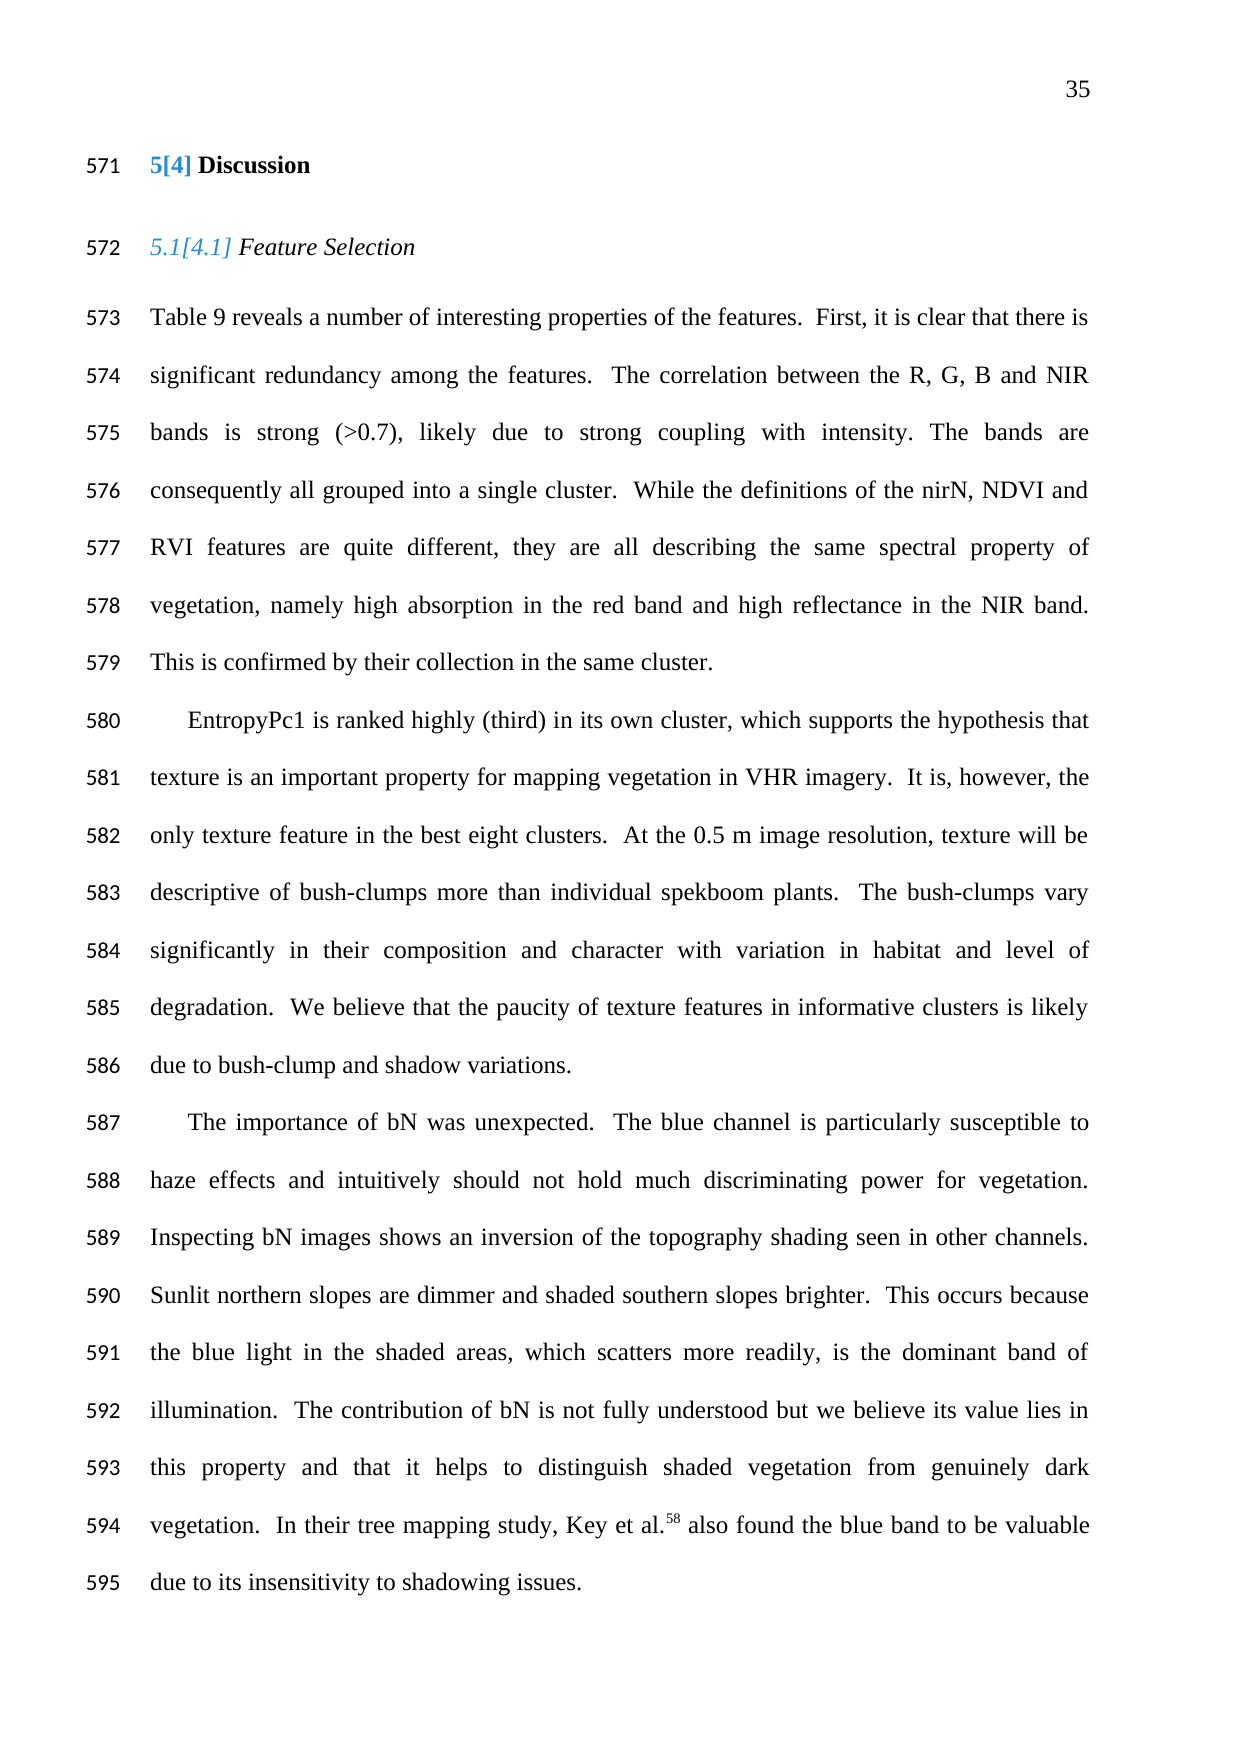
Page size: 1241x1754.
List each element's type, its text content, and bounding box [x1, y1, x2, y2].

text The importance of bN was unexpected. The blue channel is particularly susceptible to haze effects and intuitively should not hold much discriminating power for vegetation. Inspecting bN images shows an inversion of the topography shading seen in other channels. Sunlit northern slopes are dimmer and shaded southern slopes brighter. This occurs because the blue light in the shaded areas, which scatters more readily, is the dominant band of illumination. The contribution of bN is not fully understood but we believe its value lies in this property and that it helps to distinguish shaded vegetation from genuinely dark vegetation. In their tree mapping study, Key et al.58 also found the blue band to be valuable due to its insensitivity to shadowing issues. [150, 1107, 1090, 1596]
subtitle Feature Selection [150, 232, 1090, 261]
text EntropyPc1 is ranked highly (third) in its own cluster, which supports the hypothesis that texture is an important property for mapping vegetation in VHR imagery. It is, however, the only texture feature in the best eight clusters. At the 0.5 m image resolution, texture will be descriptive of bush-clumps more than individual spekboom plants. The bush-clumps vary significantly in their composition and character with variation in habitat and level of degradation. We believe that the paucity of texture features in informative clusters is likely due to bush-clump and shadow variations. [150, 705, 1090, 1079]
subtitle Discussion [150, 150, 1090, 179]
